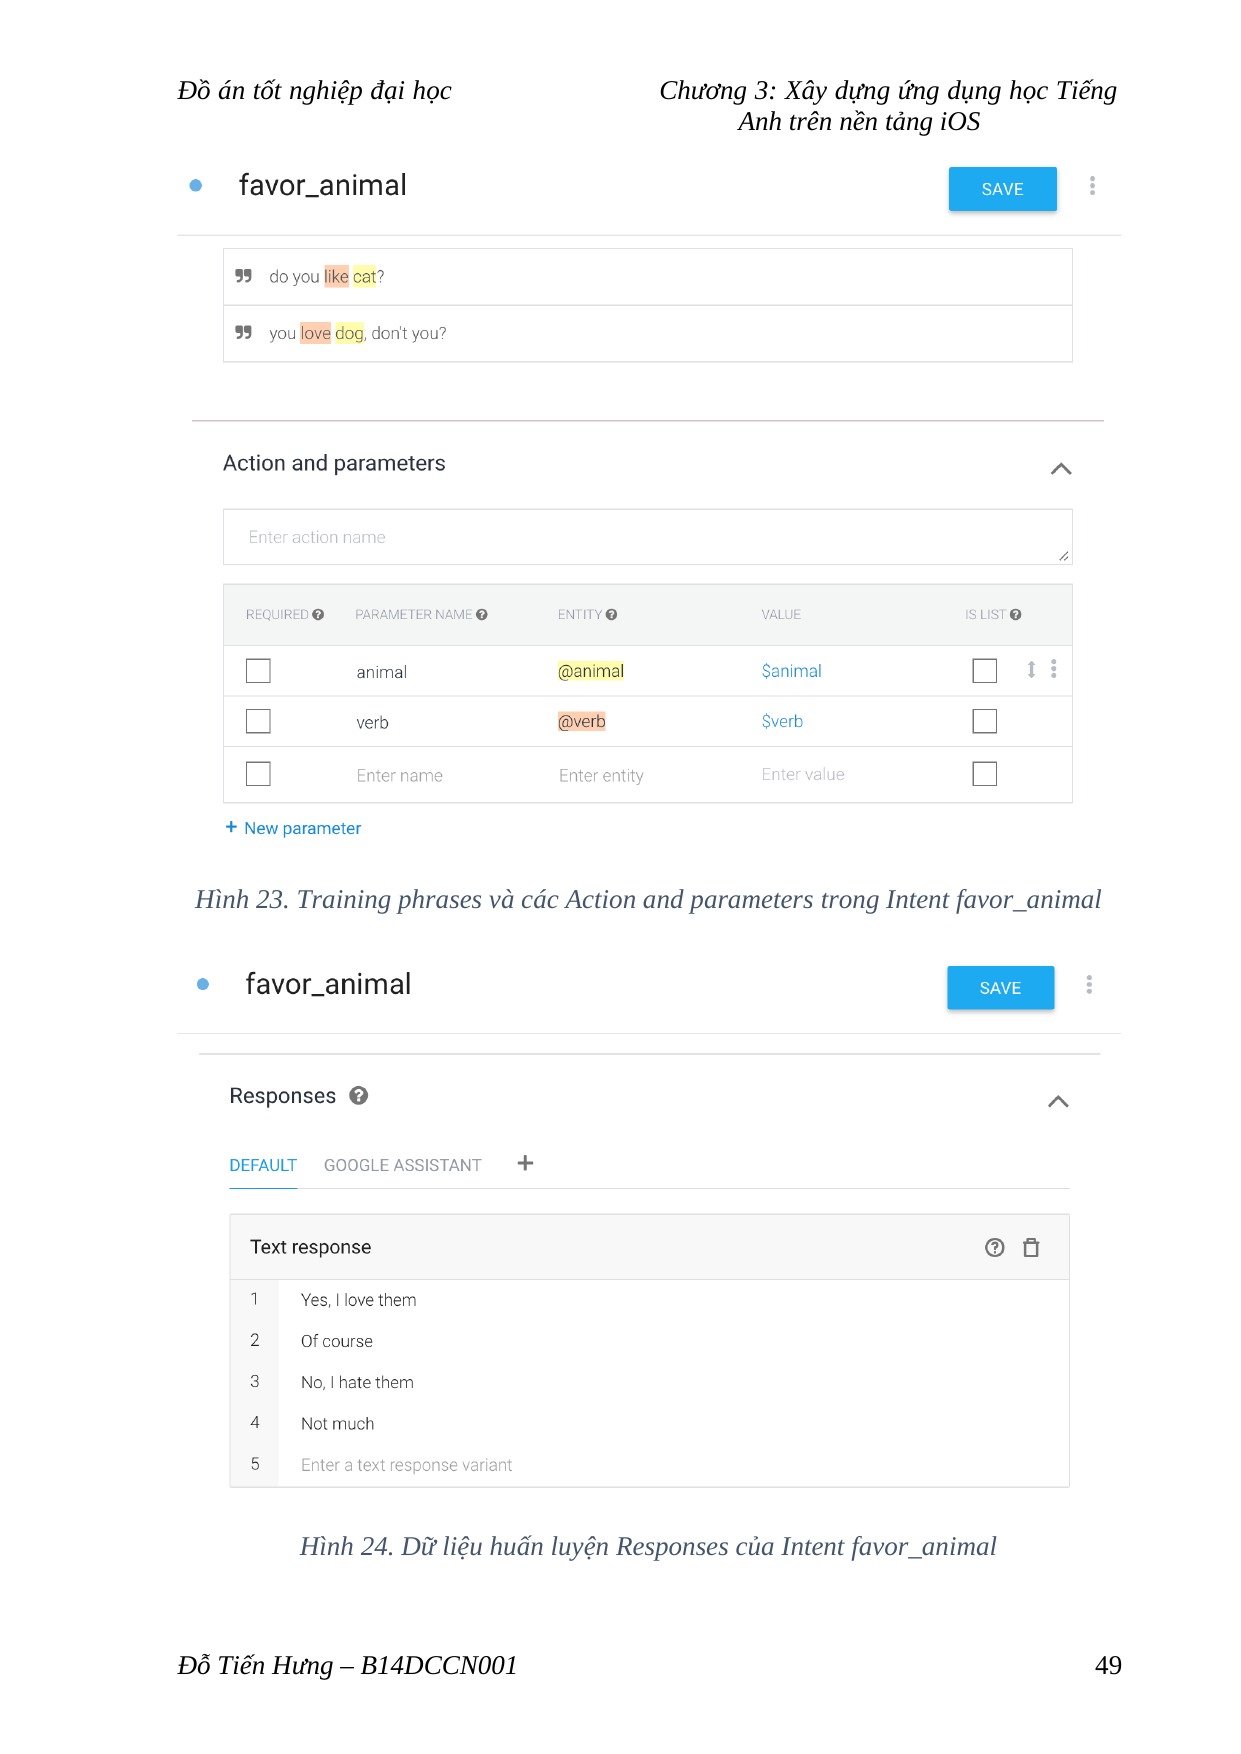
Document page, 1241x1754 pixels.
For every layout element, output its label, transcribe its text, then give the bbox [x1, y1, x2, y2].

text Hình . Training phrases và các Action and parameters trong Intent favor_animal [177, 883, 1122, 914]
text Hình . Dữ liệu huấn luyện Responses của Intent favor_animal [177, 1530, 1122, 1561]
picture [177, 939, 1122, 1502]
picture [177, 147, 1122, 856]
